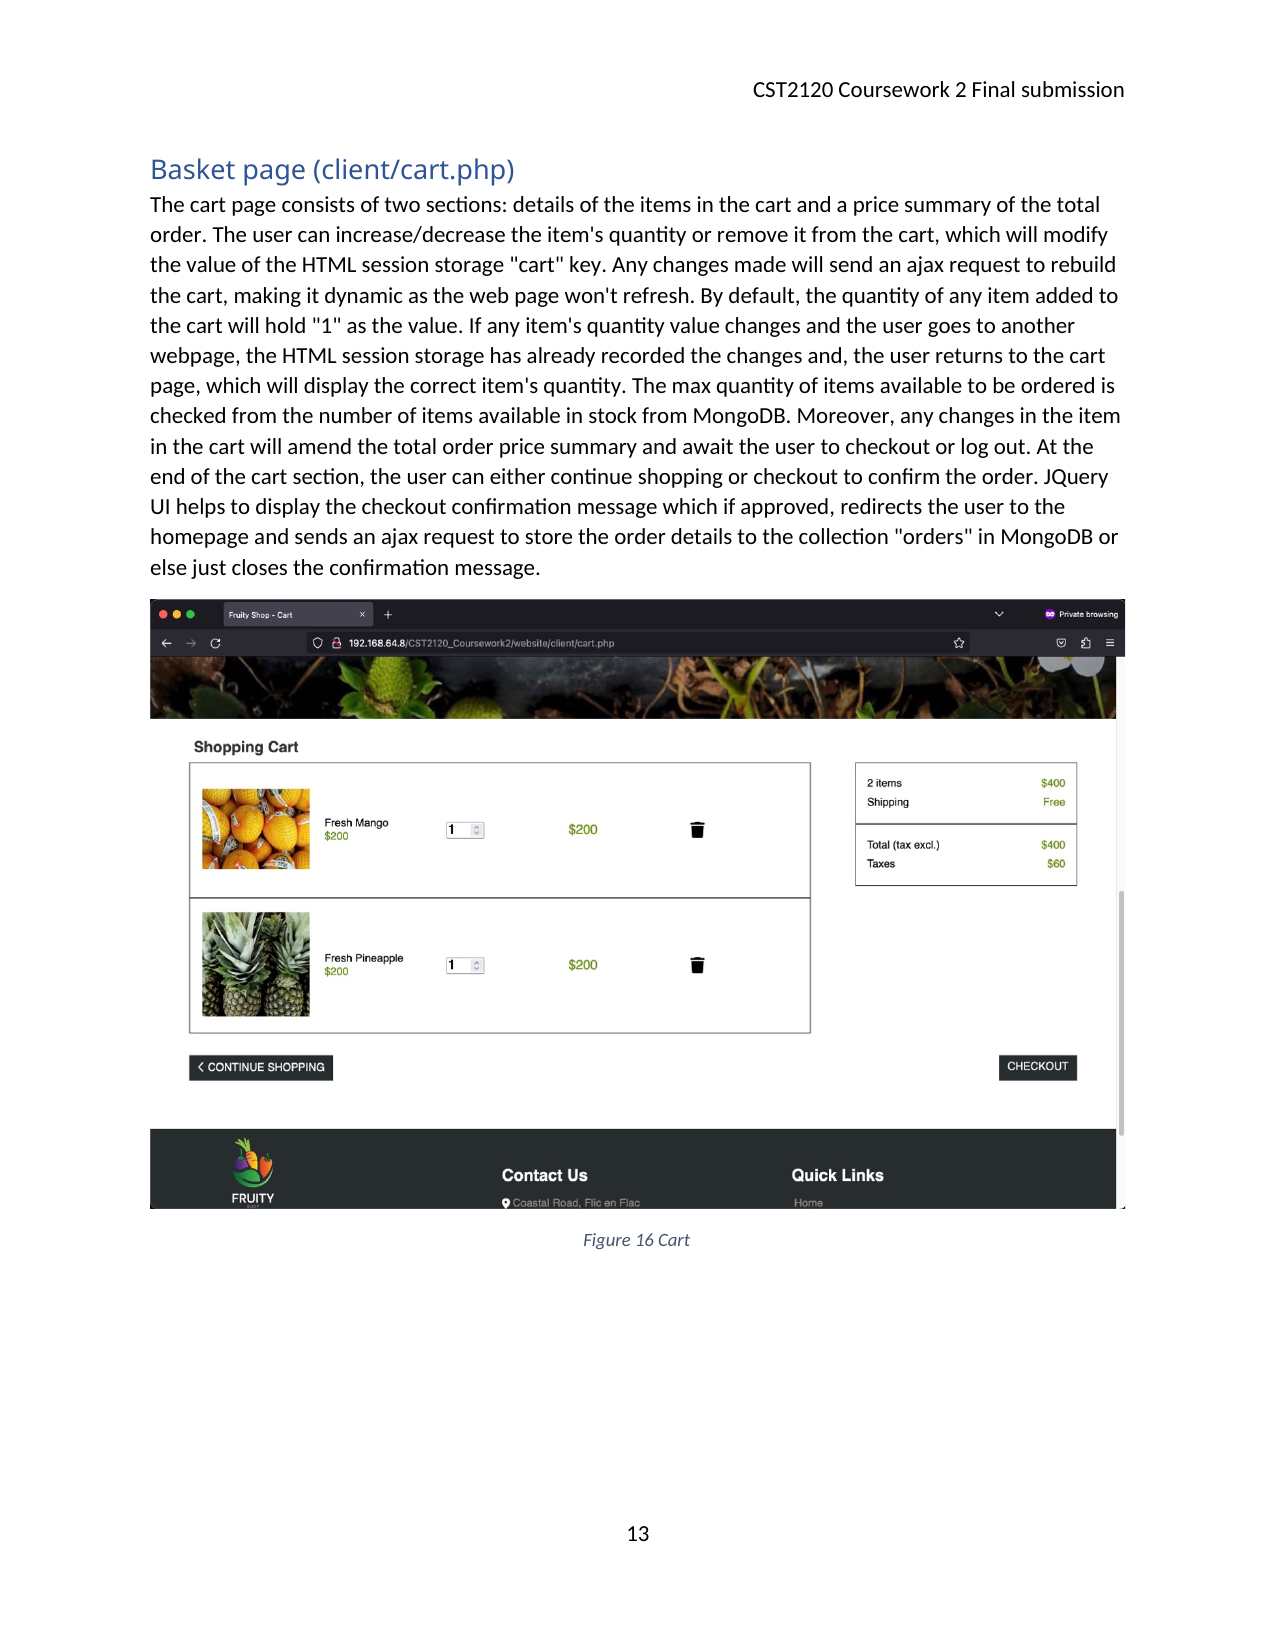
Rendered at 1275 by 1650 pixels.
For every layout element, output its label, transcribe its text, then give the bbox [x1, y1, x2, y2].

picture [150, 599, 1125, 1209]
subtitle Basket page (client/cart.php) [150, 150, 1125, 187]
text The cart page consists of two sections: details of the items in the cart and a price summary of the total order. The user can increase/decrease the item's quantity or remove it from the cart, which will modify the value of the HTML session storage "cart" key. Any changes made will send an ajax request to rebuild the cart, making it dynamic as the web page won't refresh. By default, the quantity of any item added to the cart will hold "1" as the value. If any item's quantity value changes and the user goes to another webpage, the HTML session storage has already recorded the changes and, the user returns to the cart page, which will display the correct item's quantity. The max quantity of items available to be ordered is checked from the number of items available in stock from MongoDB. Moreover, any changes in the item in the cart will amend the total order price summary and await the user to checkout or log out. At the end of the cart section, the user can either continue shopping or checkout to confirm the order. JQuery UI helps to display the checkout confirmation message which if approved, redirects the user to the homepage and sends an ajax request to store the order details to the collection "orders" in MongoDB or else just closes the confirmation message. [150, 190, 1125, 581]
